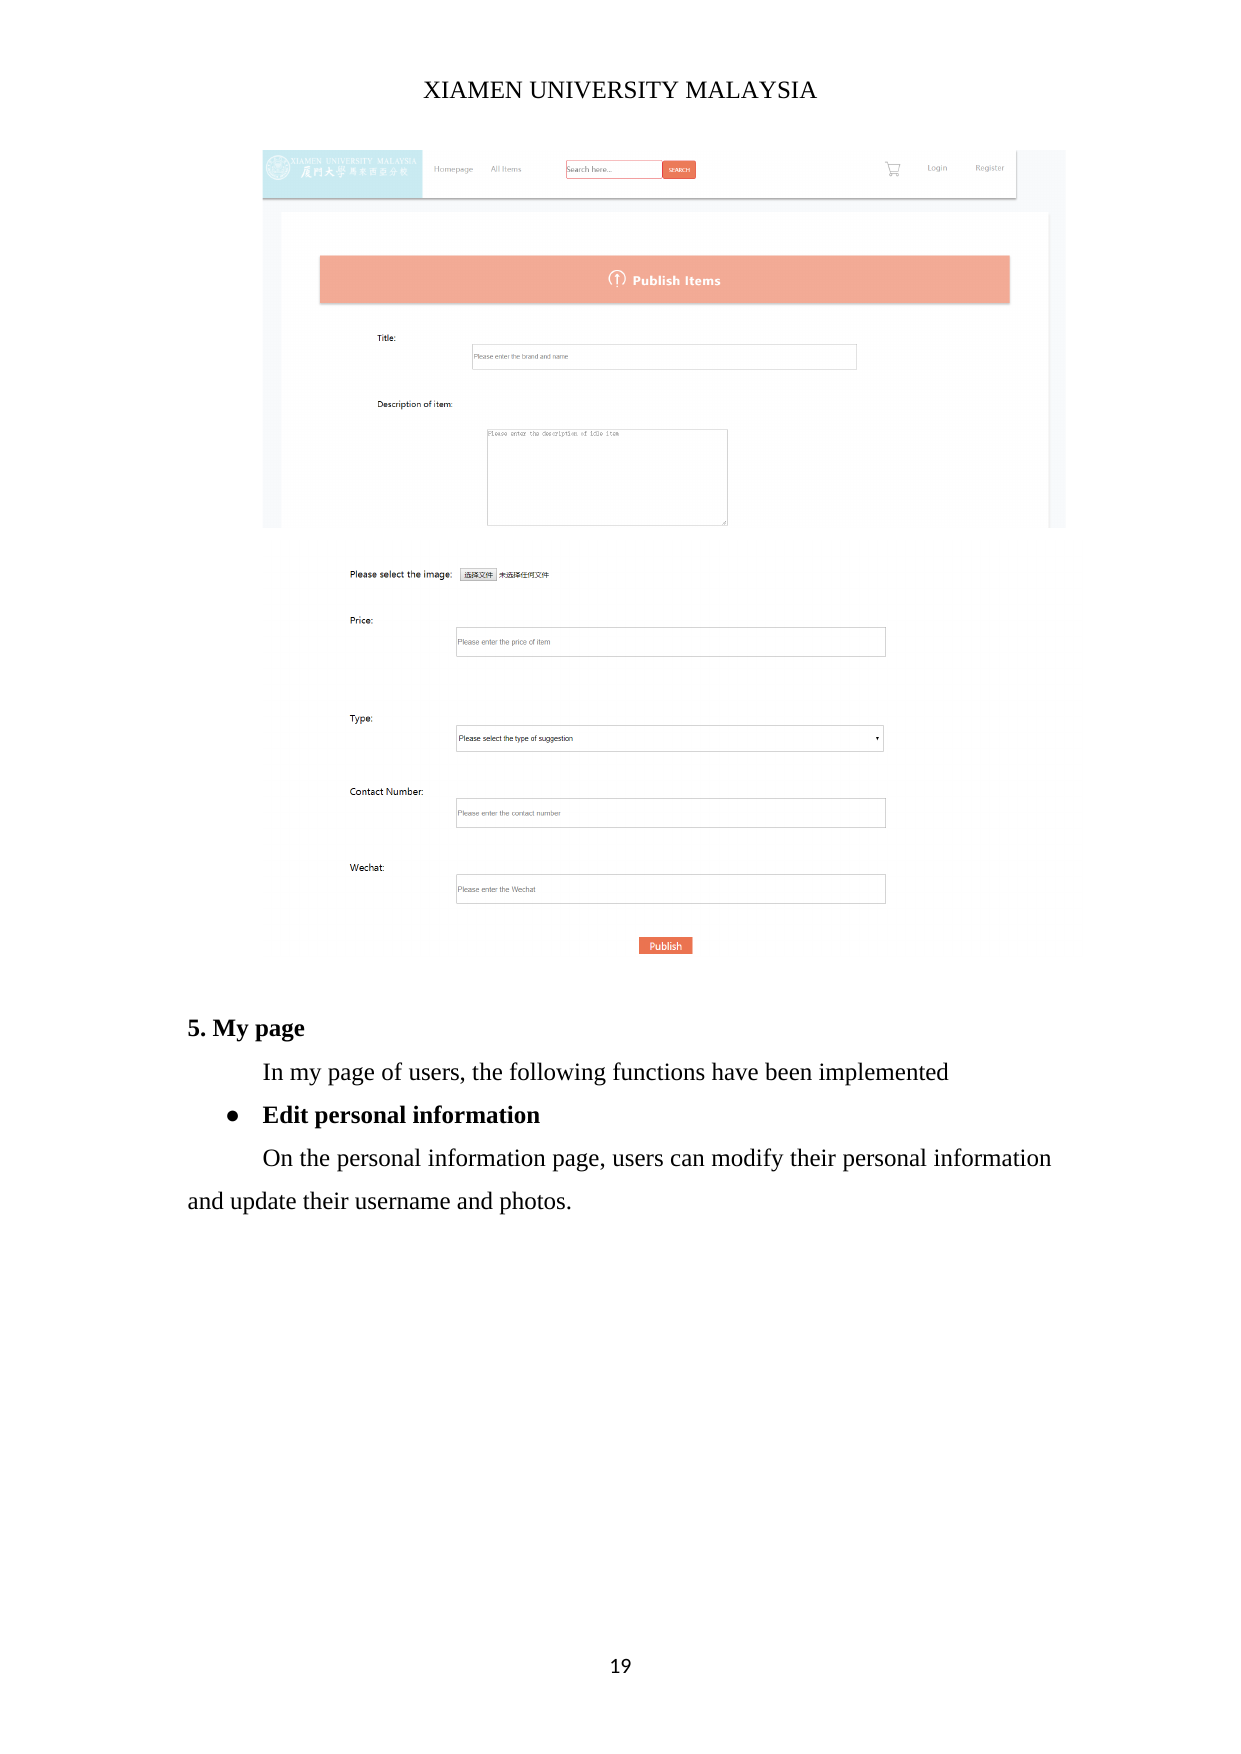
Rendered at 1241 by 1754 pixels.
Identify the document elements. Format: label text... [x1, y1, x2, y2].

text On the personal information page, users can modify their personal information and update their username and photos. [187, 1143, 1053, 1215]
picture [262, 540, 1083, 957]
text In my page of users, the following functions have been implemented [187, 1057, 1053, 1085]
list Edit personal information [225, 1100, 1053, 1128]
text 5. My page [187, 1013, 1053, 1042]
picture [262, 150, 1066, 528]
